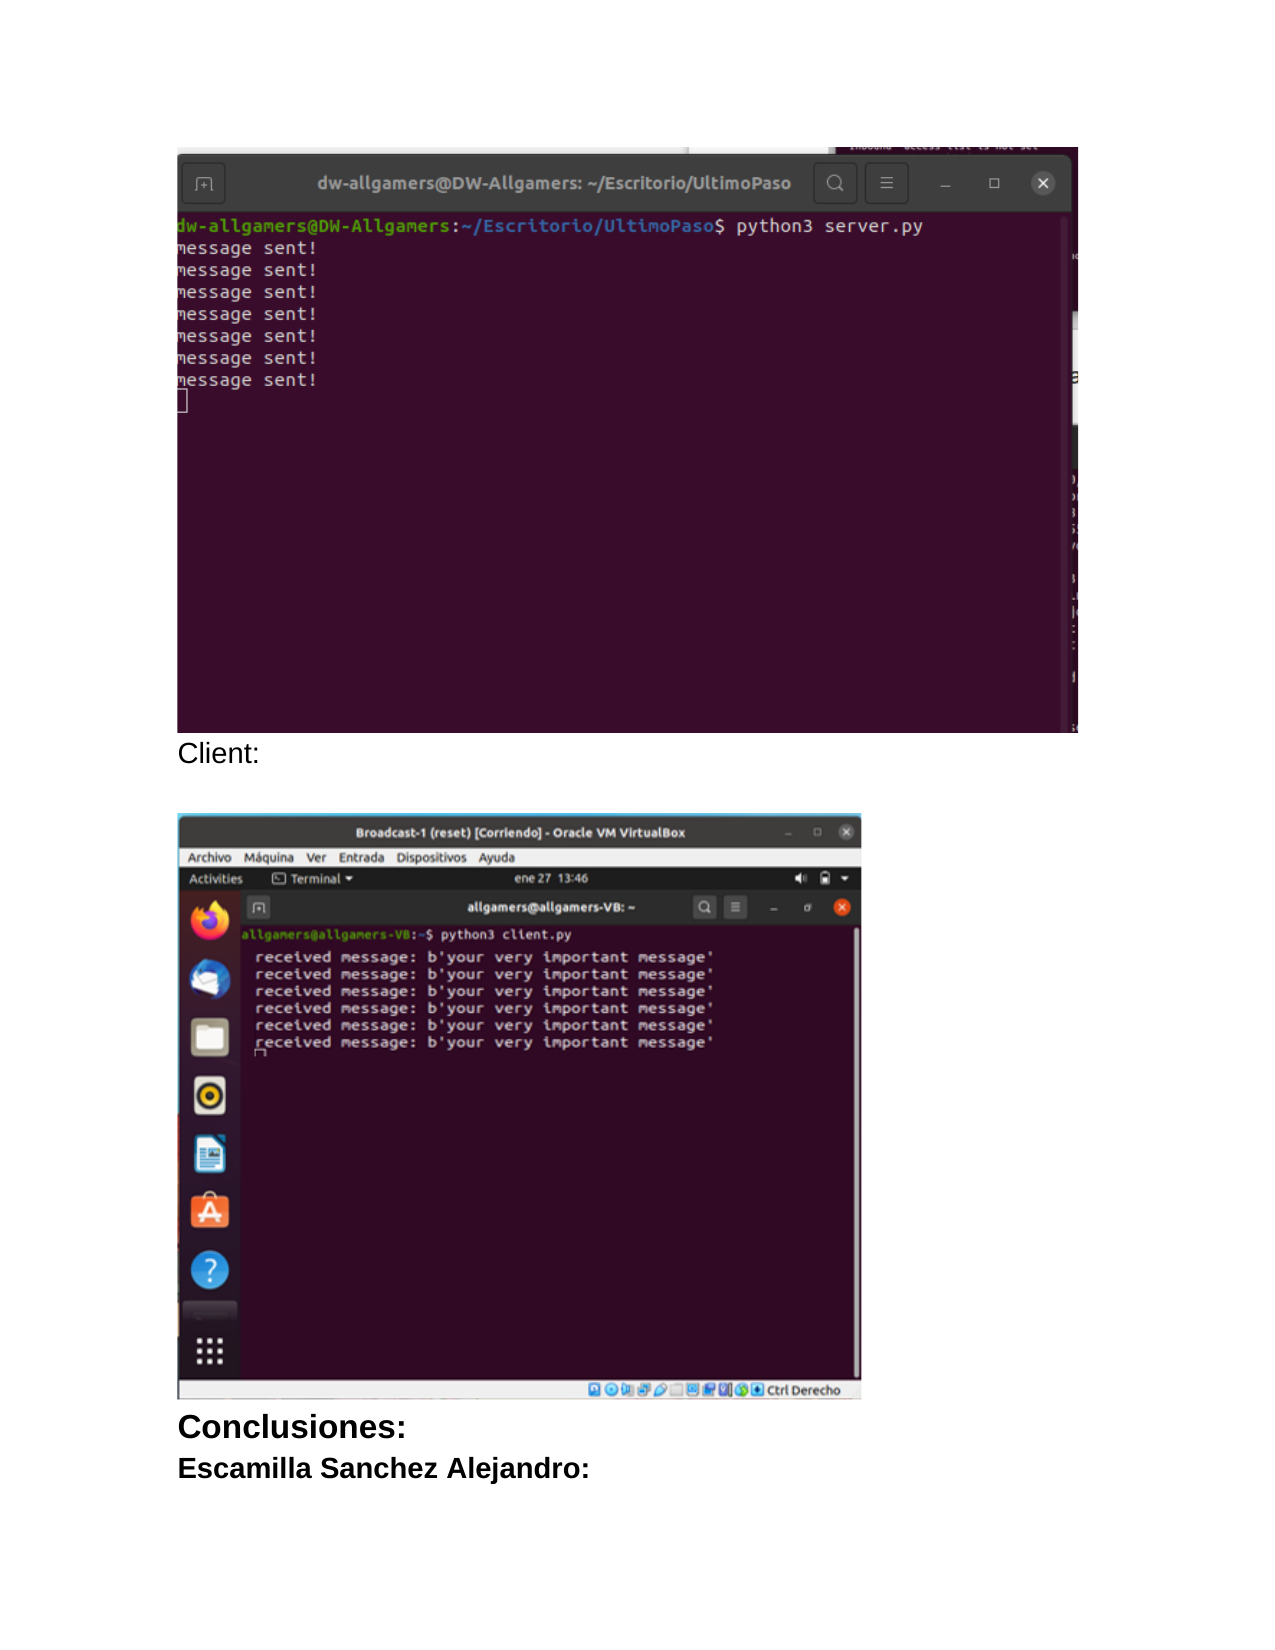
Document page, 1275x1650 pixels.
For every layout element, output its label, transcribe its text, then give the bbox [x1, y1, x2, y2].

picture [177, 813, 862, 1404]
text Conclusiones: [177, 1407, 1098, 1445]
text Escamilla Sanchez Alejandro: [177, 1451, 1098, 1485]
text Client: [177, 737, 1098, 770]
picture [177, 147, 1079, 733]
